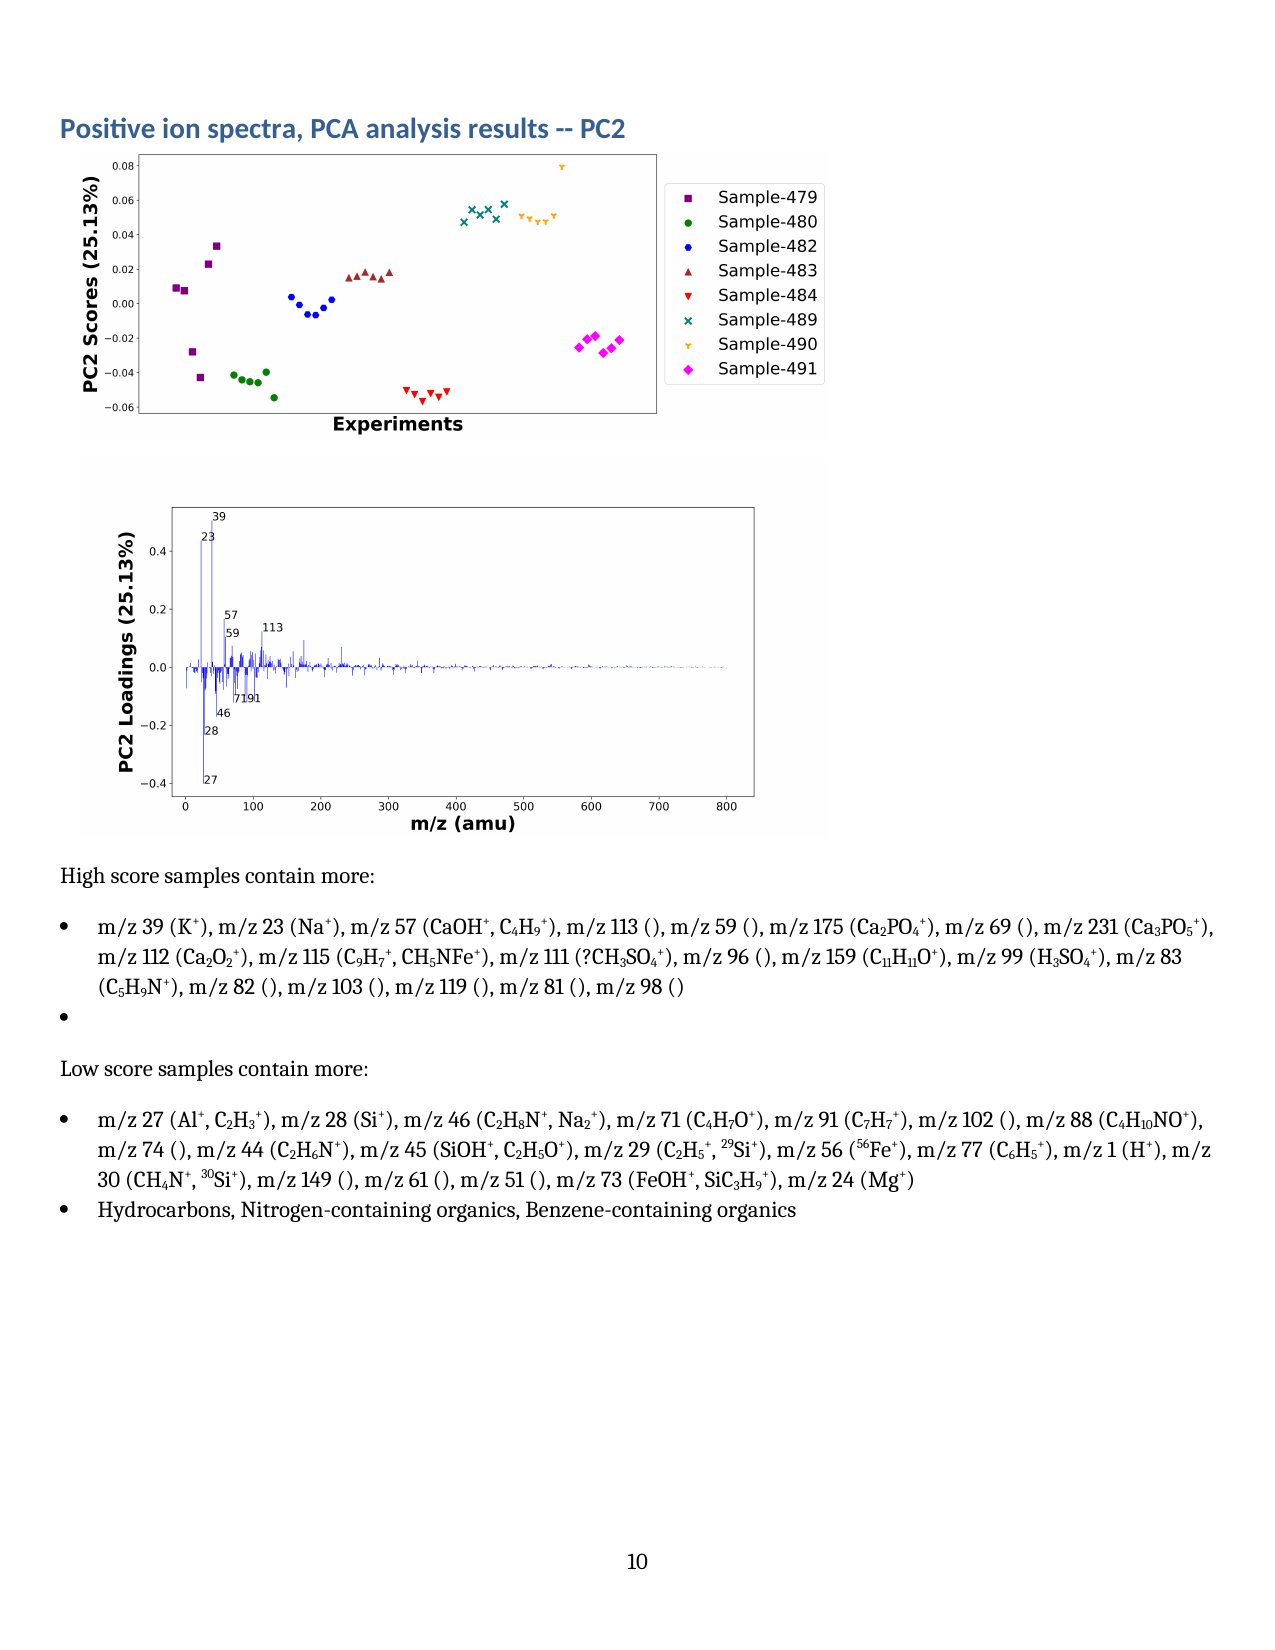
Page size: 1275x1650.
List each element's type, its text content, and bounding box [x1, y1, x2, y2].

text Low score samples contain more: [60, 1055, 1215, 1082]
list m/z 39 (K+), m/z 23 (Na+), m/z 57 (CaOH+, C4H9+), m/z 113 (), m/z 59 (), m/z 175 (Ca2PO4+), m/z 69 (), m/z 231 (Ca3PO5+), m/z 112 (Ca2O2+), m/z 115 (C9H7+, CH5NFe+), m/z 111 (?CH3SO4+), m/z 96 (), m/z 159 (C11H11O+), m/z 99 (H3SO4+), m/z 83 (C5H9N+), m/z 82 (), m/z 103 (), m/z 119 (), m/z 81 (), m/z 98 () [60, 914, 1215, 1000]
list m/z 27 (Al+, C2H3+), m/z 28 (Si+), m/z 46 (C2H8N+, Na2+), m/z 71 (C4H7O+), m/z 91 (C7H7+), m/z 102 (), m/z 88 (C4H10NO+), m/z 74 (), m/z 44 (C2H6N+), m/z 45 (SiOH+, C2H5O+), m/z 29 (C2H5+, 29Si+), m/z 56 (56Fe+), m/z 77 (C6H5+), m/z 1 (H+), m/z 30 (CH4N+, 30Si+), m/z 149 (), m/z 61 (), m/z 51 (), m/z 73 (FeOH+, SiC3H9+), m/z 24 (Mg+) [60, 1106, 1215, 1193]
subtitle Positive ion spectra, PCA analysis results -- PC2 [60, 110, 1215, 146]
picture [78, 462, 829, 838]
text High score samples contain more: [60, 863, 1215, 889]
list Hydrocarbons, Nitrogen-containing organics, Benzene-containing organics [60, 1197, 1215, 1223]
picture [78, 151, 829, 439]
